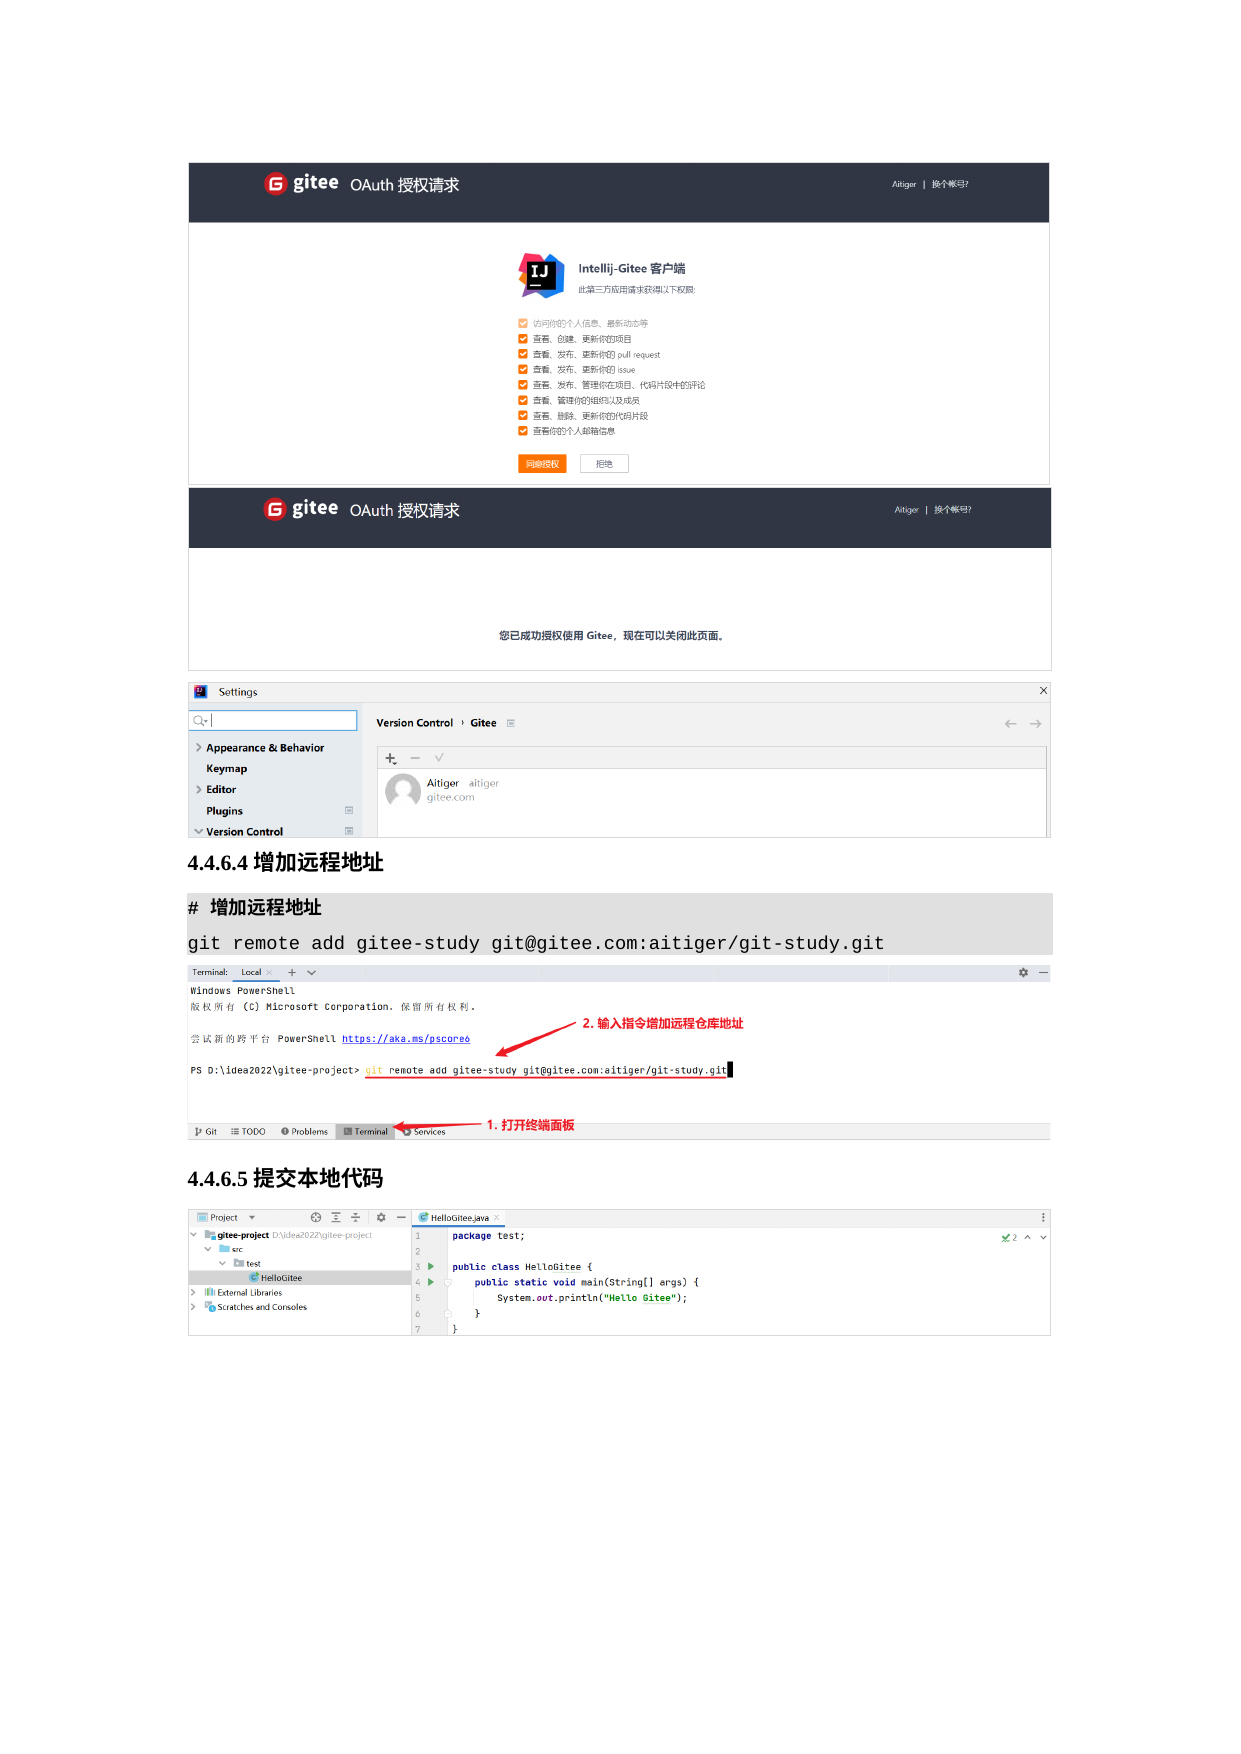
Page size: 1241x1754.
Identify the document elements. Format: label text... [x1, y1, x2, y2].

picture [189, 488, 1051, 670]
text # 增加远程地址 [187, 893, 1053, 920]
text git remote add gitee-study git@gitee.com:aitiger/git-study.git [187, 934, 1053, 955]
picture [187, 965, 1051, 1140]
subtitle 4.4.6.5 提交本地代码 [187, 1161, 1053, 1193]
picture [189, 1210, 1050, 1335]
picture [189, 163, 1049, 484]
picture [189, 683, 1050, 837]
subtitle 4.4.6.4 增加远程地址 [187, 844, 1053, 877]
